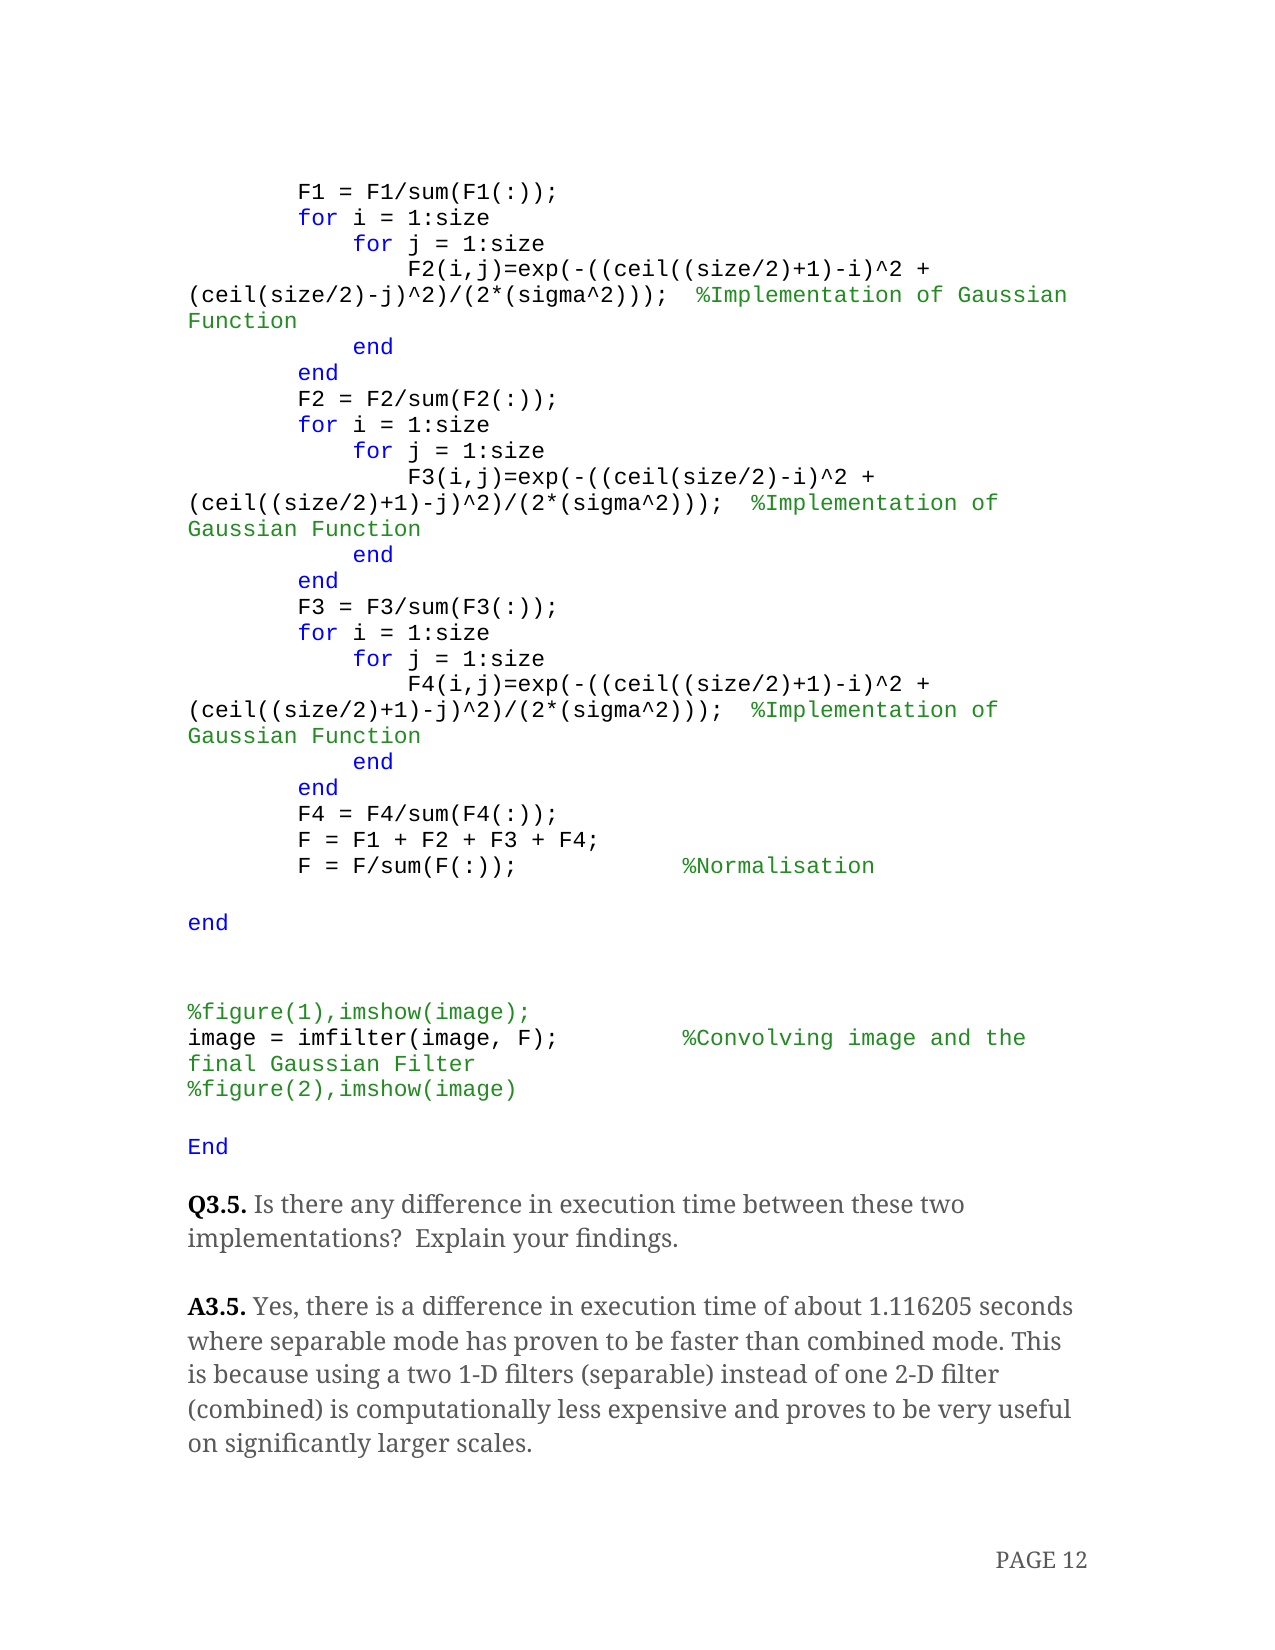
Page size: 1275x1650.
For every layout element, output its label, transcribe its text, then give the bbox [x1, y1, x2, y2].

text %figure(1),imshow(image); [187, 1000, 1087, 1026]
text for i = 1:size [187, 413, 1087, 439]
text end [187, 543, 1087, 569]
text for j = 1:size [187, 647, 1087, 673]
text end [187, 912, 1087, 937]
text image = imfilter(image, F); %Convolving image and the final Gaussian Filter [187, 1026, 1087, 1078]
text for i = 1:size [187, 206, 1087, 232]
text F = F/sum(F(:)); %Normalisation [187, 854, 1087, 880]
text A3.5. Yes, there is a difference in execution time of about 1.116205 seconds where separable mode has proven to be faster than combined mode. This is because using a two 1-D filters (separable) instead of one 2-D filter (combined) is computationally less expensive and proves to be very useful on significantly larger scales. [187, 1289, 1087, 1459]
text F3(i,j)=exp(-((ceil(size/2)-i)^2 + (ceil((size/2)+1)-j)^2)/(2*(sigma^2))); %Implementation of Gaussian Function [187, 465, 1087, 543]
text Q3.5. Is there any difference in execution time between these two implementations? Explain your findings. [187, 1187, 1087, 1255]
text end [187, 362, 1087, 387]
text F3 = F3/sum(F3(:)); [187, 595, 1087, 621]
text end [187, 777, 1087, 802]
text end [187, 751, 1087, 777]
text F4(i,j)=exp(-((ceil((size/2)+1)-i)^2 + (ceil((size/2)+1)-j)^2)/(2*(sigma^2))); %Implementation of Gaussian Function [187, 673, 1087, 751]
text F = F1 + F2 + F3 + F4; [187, 828, 1087, 854]
text for i = 1:size [187, 621, 1087, 647]
text End [187, 1135, 1087, 1161]
text F4 = F4/sum(F4(:)); [187, 802, 1087, 828]
text F2 = F2/sum(F2(:)); [187, 387, 1087, 413]
text for j = 1:size [187, 439, 1087, 465]
text F1 = F1/sum(F1(:)); [187, 180, 1087, 206]
text for j = 1:size [187, 232, 1087, 258]
text end [187, 569, 1087, 595]
text end [187, 336, 1087, 362]
text F2(i,j)=exp(-((ceil((size/2)+1)-i)^2 + (ceil(size/2)-j)^2)/(2*(sigma^2))); %Implementation of Gaussian Function [187, 258, 1087, 336]
text %figure(2),imshow(image) [187, 1078, 1087, 1104]
